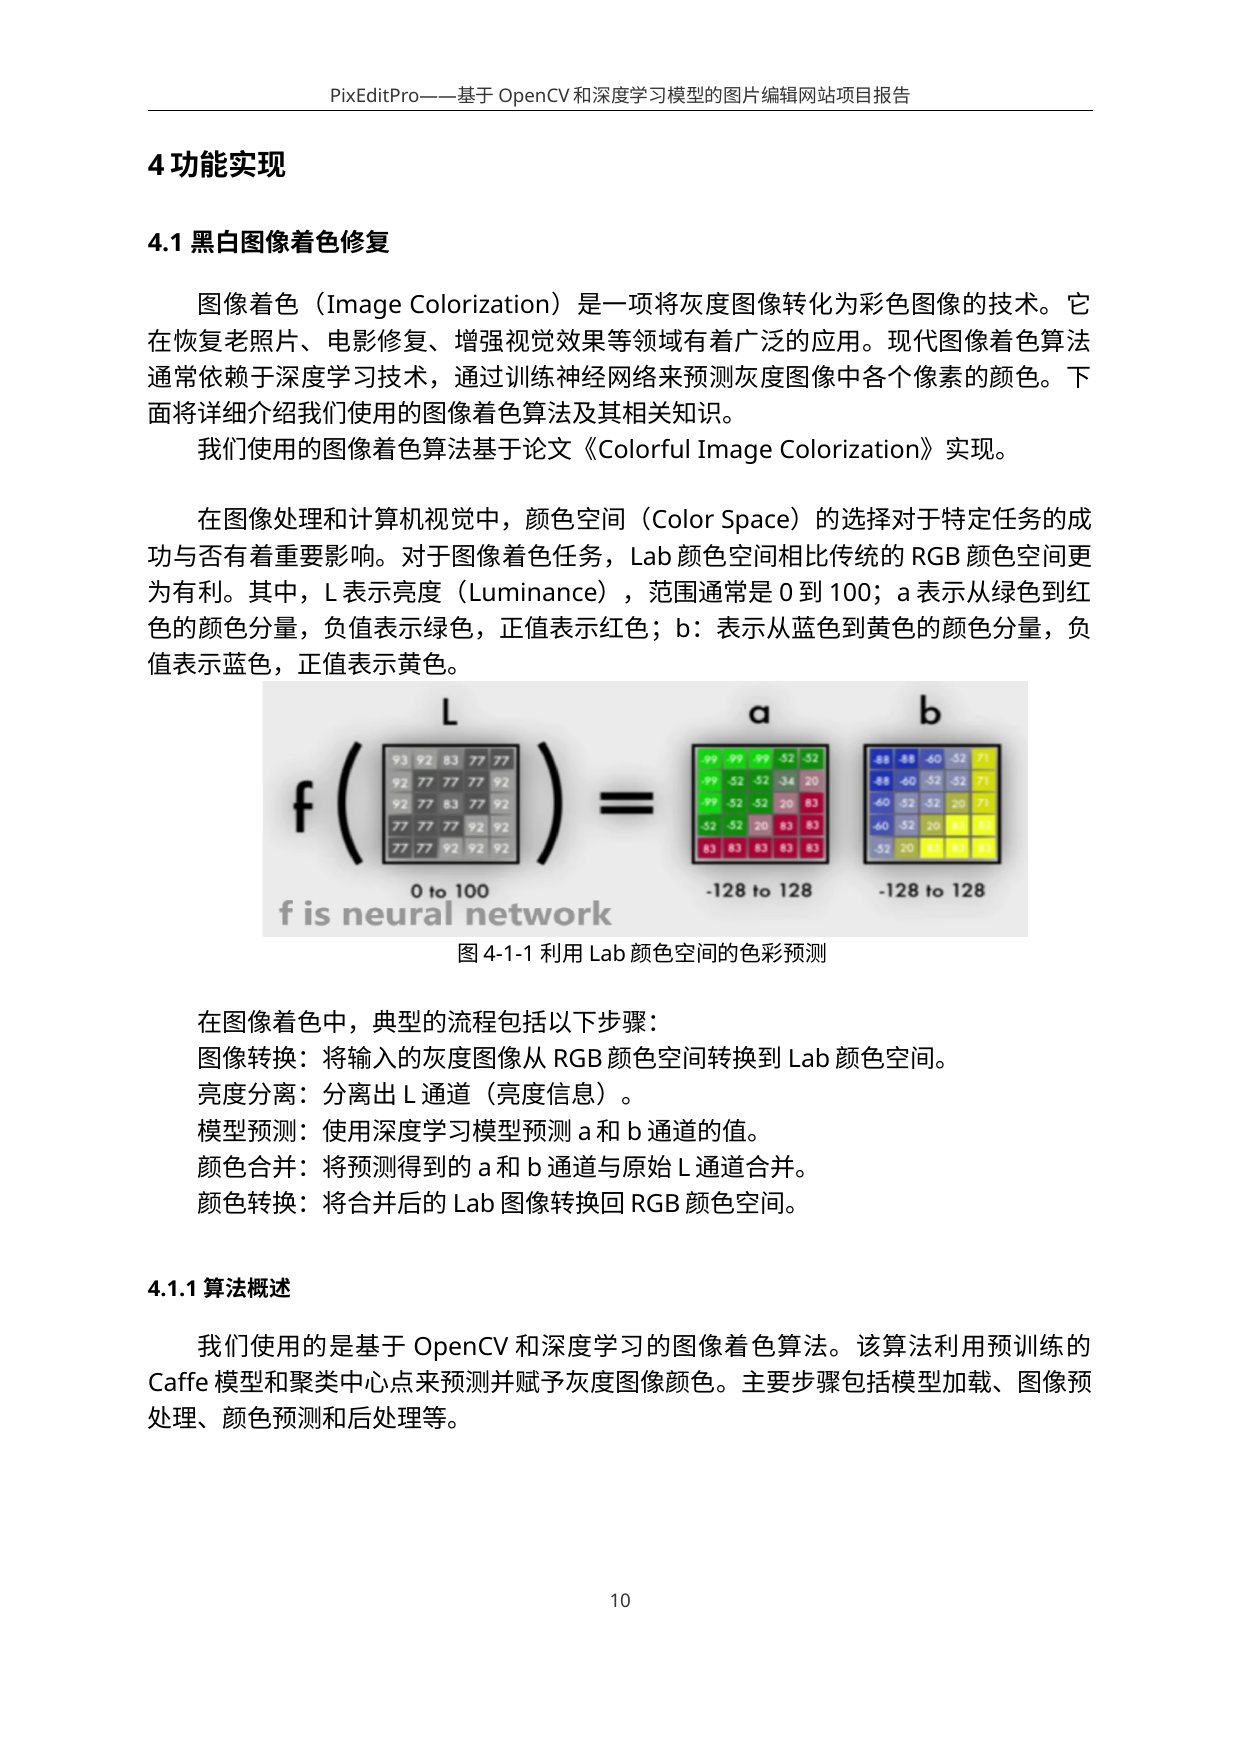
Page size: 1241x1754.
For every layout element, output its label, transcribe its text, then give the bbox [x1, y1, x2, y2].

subtitle 4.1.1 算法概述 [148, 1271, 1093, 1302]
text 图4-1-1 利用Lab颜色空间的色彩预测 [148, 936, 1093, 968]
subtitle 4.1 黑白图像着色修复 [148, 222, 1093, 258]
text 亮度分离：分离出L通道（亮度信息）。 [148, 1075, 1093, 1111]
text 在图像处理和计算机视觉中，颜色空间（Color Space）的选择对于特定任务的成功与否有着重要影响。对于图像着色任务，Lab颜色空间相比传统的RGB颜色空间更为有利。其中，L表示亮度（Luminance），范围通常是0到100；a表示从绿色到红色的颜色分量，负值表示绿色，正值表示红色；b：表示从蓝色到黄色的颜色分量，负值表示蓝色，正值表示黄色。 [148, 500, 1093, 681]
text 图像转换：将输入的灰度图像从RGB颜色空间转换到Lab颜色空间。 [148, 1038, 1093, 1075]
text 颜色合并：将预测得到的a和b通道与原始L通道合并。 [148, 1147, 1093, 1183]
text 在图像着色中，典型的流程包括以下步骤： [148, 1002, 1093, 1038]
text 模型预测：使用深度学习模型预测a和b通道的值。 [148, 1111, 1093, 1147]
text 颜色转换：将合并后的Lab图像转换回RGB颜色空间。 [148, 1183, 1093, 1220]
text 图像着色（Image Colorization）是一项将灰度图像转化为彩色图像的技术。它在恢复老照片、电影修复、增强视觉效果等领域有着广泛的应用。现代图像着色算法通常依赖于深度学习技术，通过训练神经网络来预测灰度图像中各个像素的颜色。下面将详细介绍我们使用的图像着色算法及其相关知识。 [148, 285, 1093, 430]
subtitle 4功能实现 [148, 142, 1093, 184]
picture [262, 681, 1028, 937]
text 我们使用的是基于OpenCV和深度学习的图像着色算法。该算法利用预训练的Caffe模型和聚类中心点来预测并赋予灰度图像颜色。主要步骤包括模型加载、图像预处理、颜色预测和后处理等。 [148, 1326, 1093, 1435]
text 我们使用的图像着色算法基于论文《Colorful Image Colorization》实现。 [148, 430, 1093, 466]
